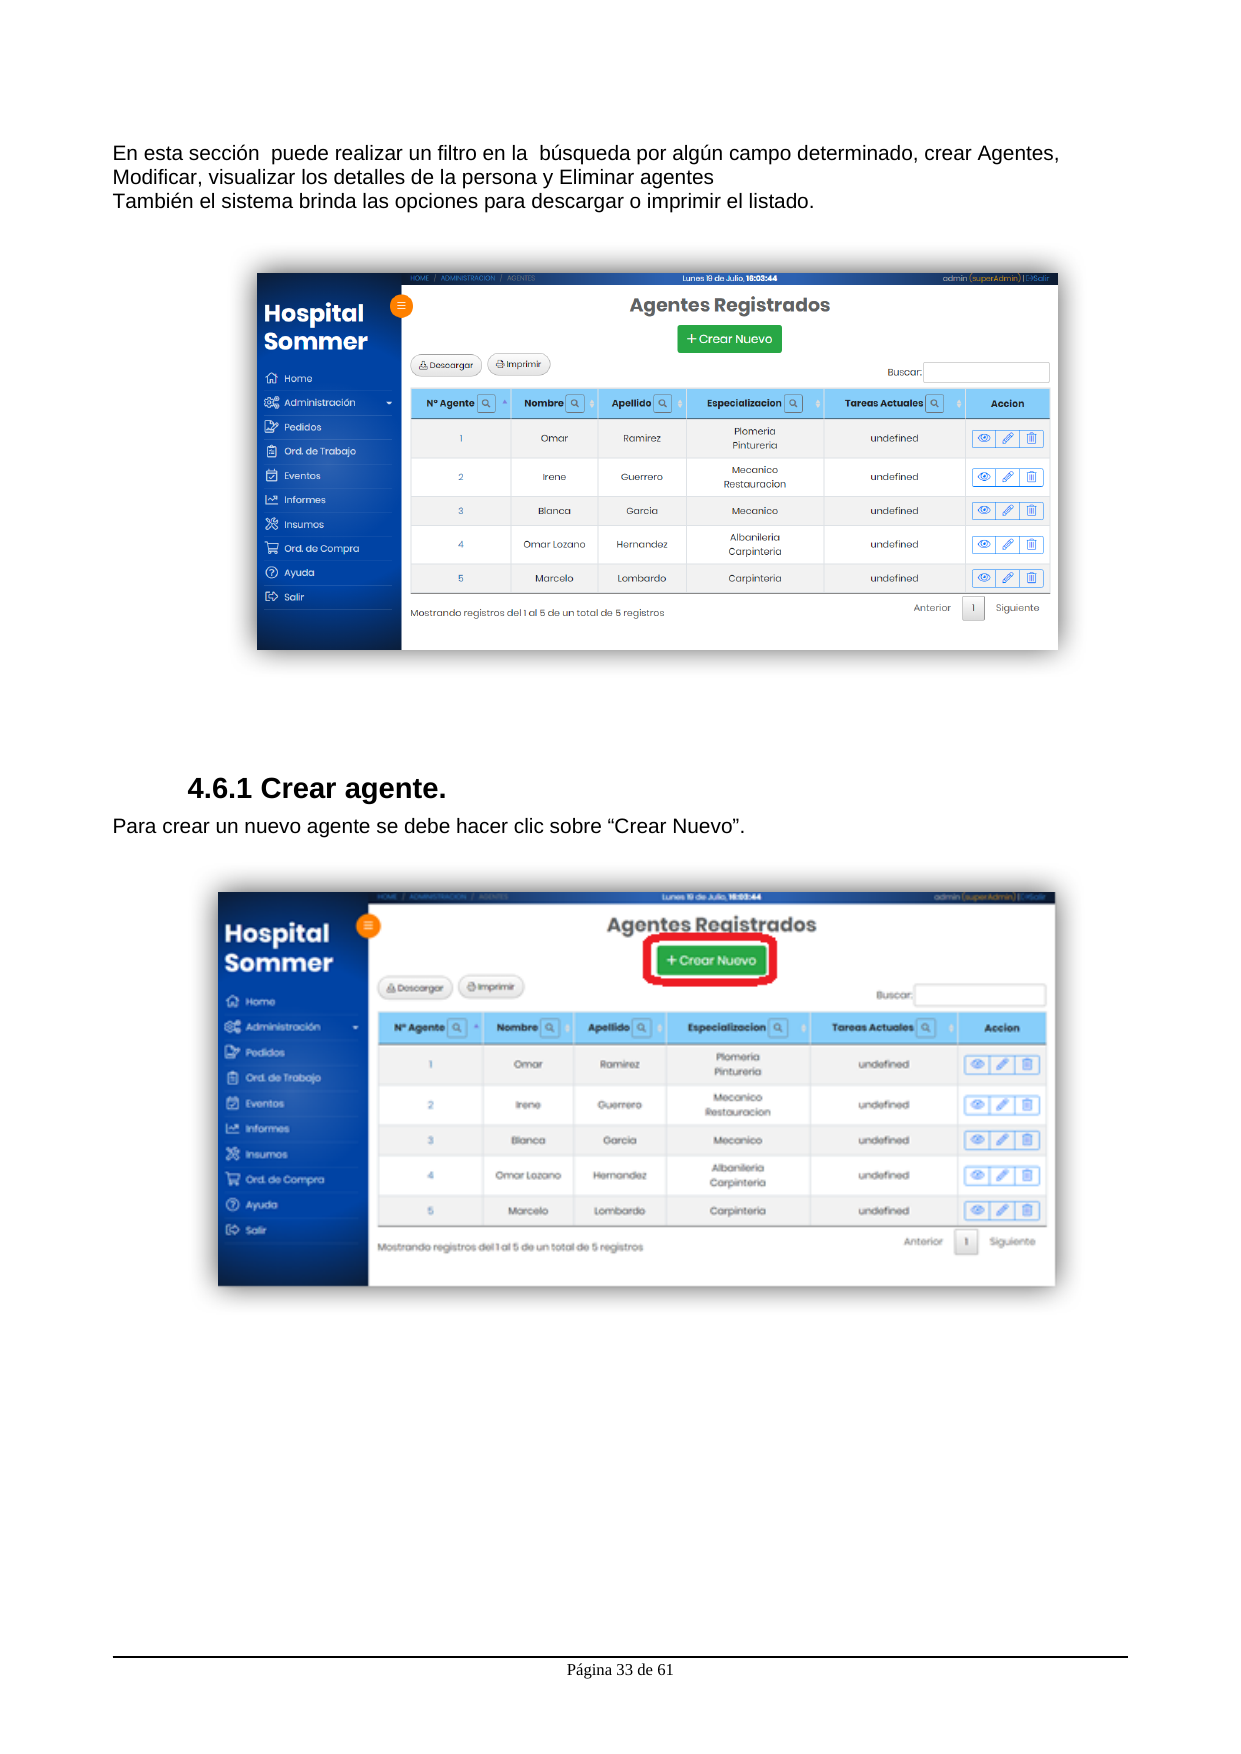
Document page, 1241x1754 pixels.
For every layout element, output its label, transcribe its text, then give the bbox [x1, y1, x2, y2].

text En esta sección puede realizar un filtro en la búsqueda por algún campo determinado, crear Agentes, Modificar, visualizar los detalles de la persona y Eliminar agentes [112, 141, 1128, 189]
picture [218, 892, 1057, 1288]
text 4.6.1 Crear agente. [112, 772, 1128, 805]
text También el sistema brinda las opciones para descargar o imprimir el listado. [112, 189, 1128, 213]
picture [257, 273, 1058, 650]
text Para crear un nuevo agente se debe hacer clic sobre “Crear Nuevo”. [112, 813, 1128, 837]
